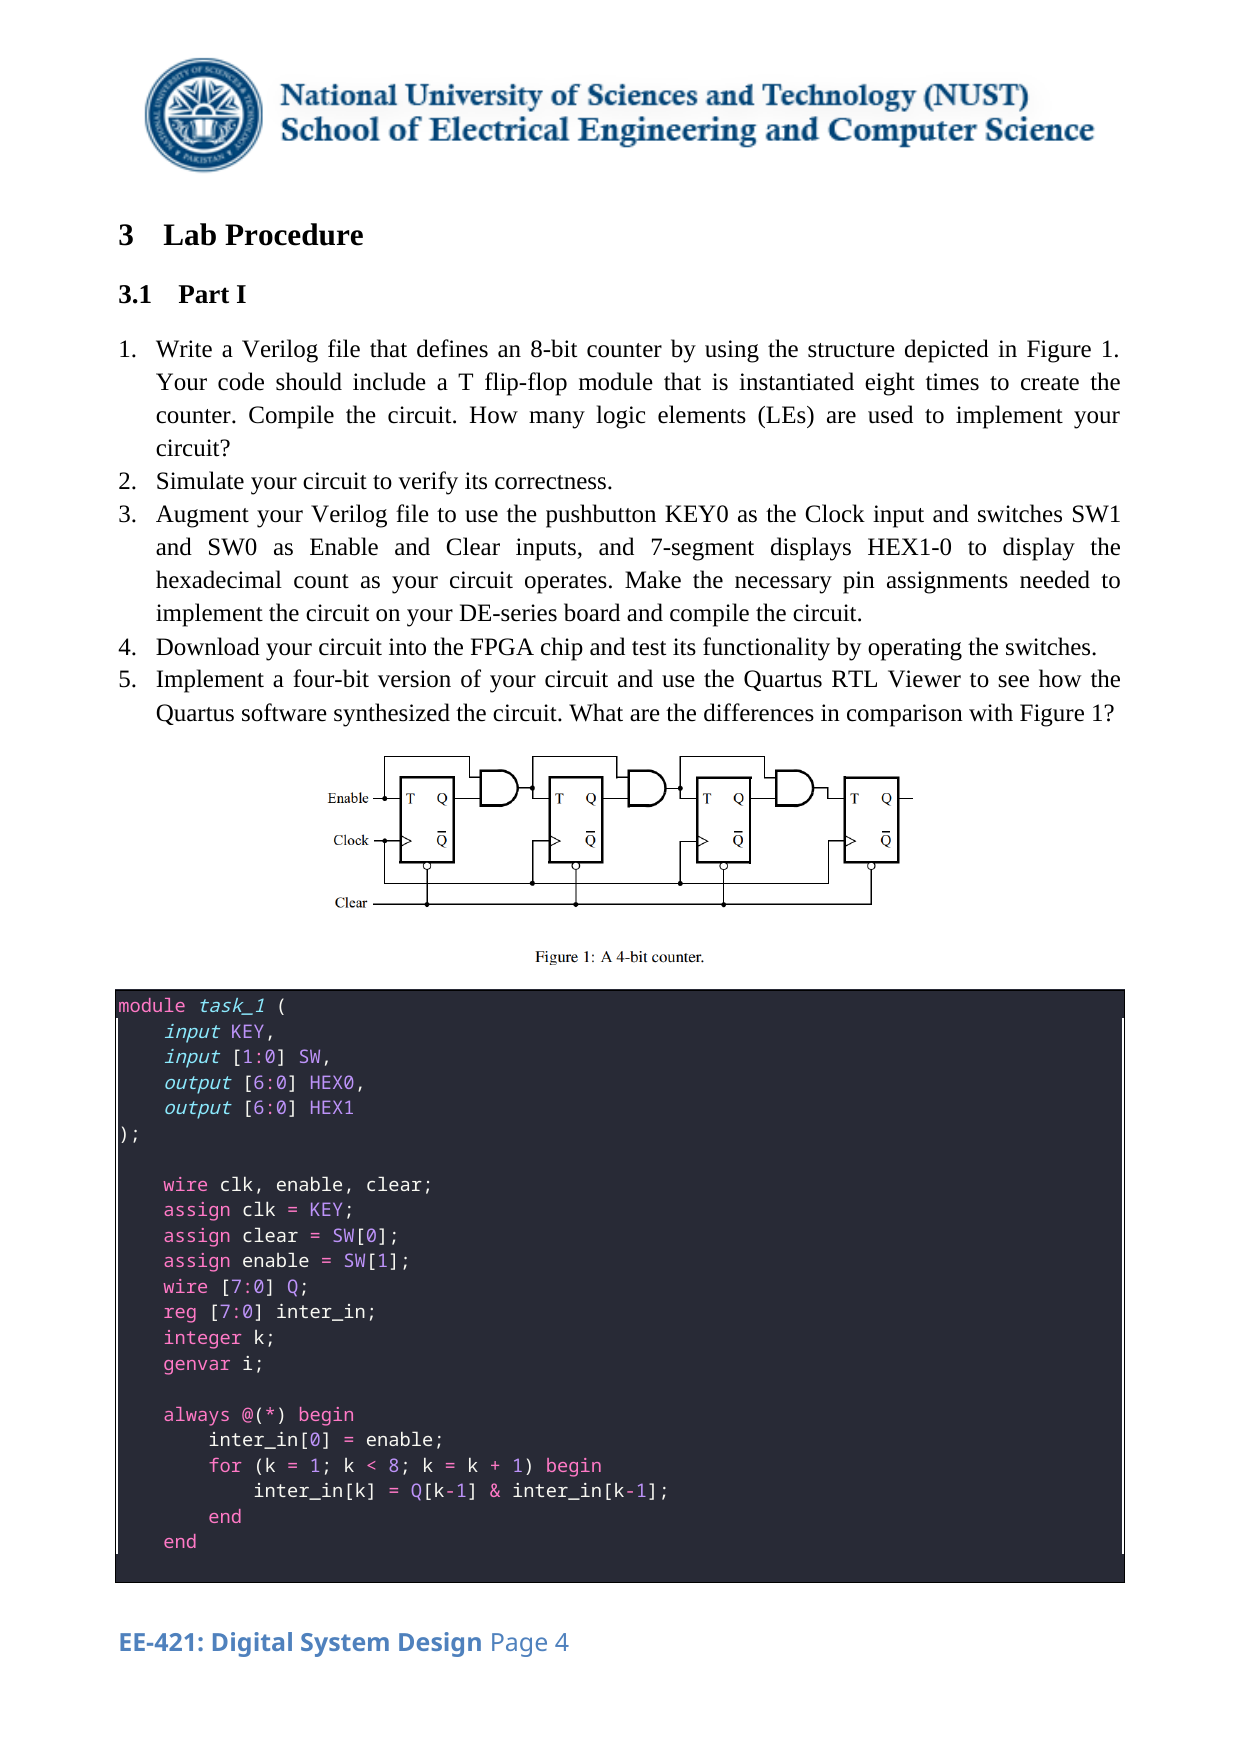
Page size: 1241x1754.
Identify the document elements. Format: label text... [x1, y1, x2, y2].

subtitle Part I [118, 278, 1122, 309]
text wire clk, enable, clear; [118, 1171, 1122, 1197]
text for (k = 1; k < 8; k = k + 1) begin [118, 1452, 1122, 1477]
text assign enable = SW[1]; [118, 1248, 1122, 1273]
picture [132, 52, 1108, 183]
list Simulate your circuit to verify its correctness. [118, 466, 1122, 495]
text module task_1 ( [116, 991, 1124, 1018]
text end [118, 1528, 1122, 1551]
subtitle Lab Procedure [118, 216, 1122, 252]
text assign clk = KEY; [118, 1197, 1122, 1222]
text end [118, 1503, 1122, 1528]
picture [325, 751, 916, 965]
list Download your circuit into the FPGA chip and test its functionality by operating the switches. [118, 632, 1122, 660]
text genvar i; [118, 1350, 1122, 1375]
list Implement a four-bit version of your circuit and use the Quartus RTL Viewer to see how the Quartus software synthesized the circuit. What are the differences in comparison with Figure 1? [118, 664, 1122, 726]
text wire [7:0] Q; [118, 1273, 1122, 1299]
list Augment your Verilog file to use the pushbutton KEY0 as the Clock input and switches SW1 and SW0 as Enable and Clear inputs, and 7-segment displays HEX1-0 to display the hexadecimal count as your circuit operates. Make the necessary pin assignments needed to implement the circuit on your DE-series board and compile the circuit. [118, 499, 1122, 627]
text output [6:0] HEX1 [118, 1095, 1122, 1120]
text output [6:0] HEX0, [118, 1069, 1122, 1095]
text input KEY, [118, 1018, 1122, 1044]
list Write a Verilog file that defines an 8-bit counter by using the structure depicted in Figure 1. Your code should include a T flip-flop module that is instantiated eight times to create the counter. Compile the circuit. How many logic elements (LEs) are used to implement your circuit? [118, 334, 1122, 462]
text inter_in[0] = enable; [118, 1426, 1122, 1452]
text integer k; [118, 1324, 1122, 1350]
text assign clear = SW[0]; [118, 1222, 1122, 1248]
text reg [7:0] inter_in; [118, 1299, 1122, 1324]
text always @(*) begin [118, 1401, 1122, 1426]
text ); [118, 1120, 1122, 1146]
text inter_in[k] = Q[k-1] & inter_in[k-1]; [118, 1477, 1122, 1503]
text input [1:0] SW, [118, 1044, 1122, 1069]
